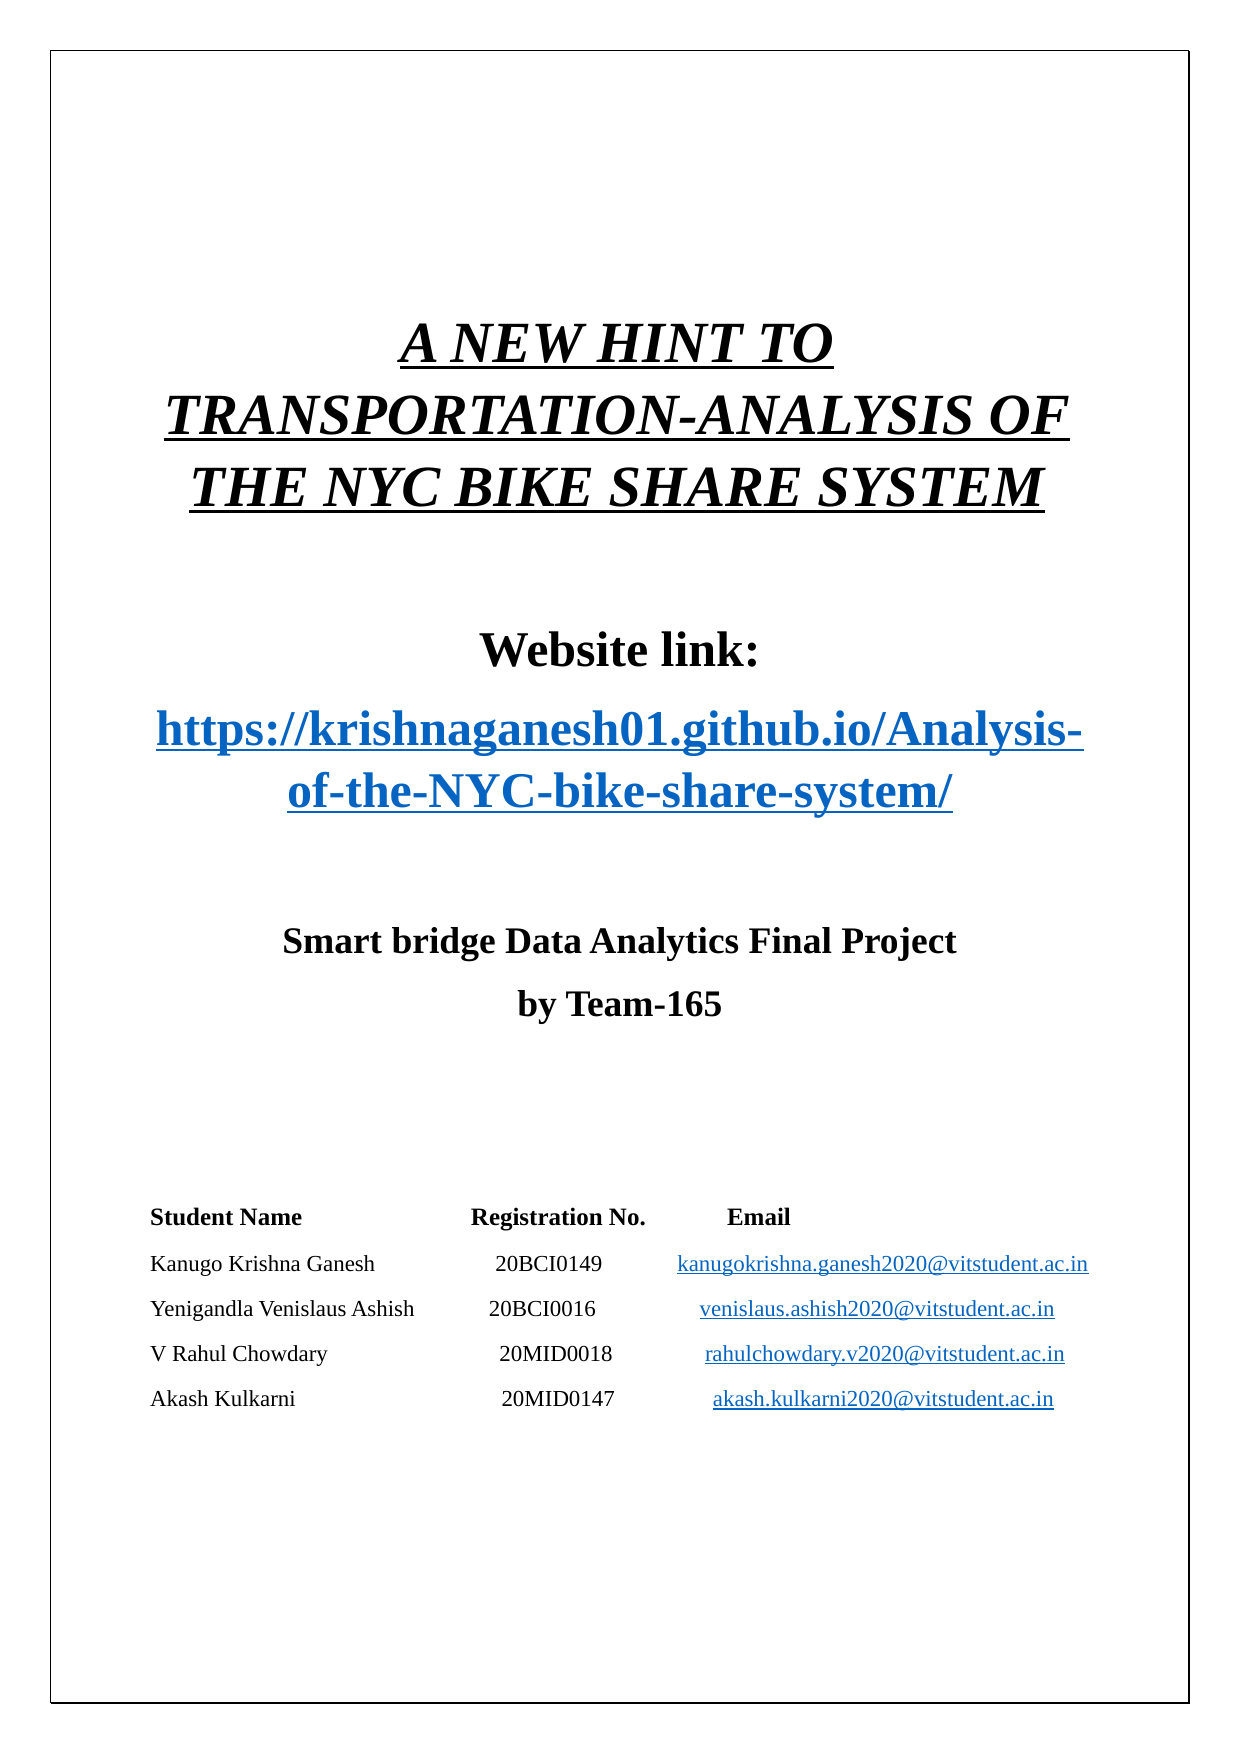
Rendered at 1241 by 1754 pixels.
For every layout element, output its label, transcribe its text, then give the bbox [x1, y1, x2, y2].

text Student Name Registration No. Email [150, 1202, 1089, 1231]
text Smart bridge Data Analytics Final Project [150, 918, 1089, 962]
text Website link: [150, 620, 1089, 678]
text by Team-165 [150, 982, 1089, 1025]
text Kanugo Krishna Ganesh 20BCI0149 kanugokrishna.ganesh2020@vitstudent.ac.in [150, 1250, 1089, 1276]
text Yenigandla Venislaus Ashish 20BCI0016 venislaus.ashish2020@vitstudent.ac.in [150, 1295, 1089, 1322]
text V Rahul Chowdary 20MID0018 rahulchowdary.v2020@vitstudent.ac.in [150, 1340, 1089, 1367]
text Akash Kulkarni 20MID0147 akash.kulkarni2020@vitstudent.ac.in [150, 1385, 1089, 1412]
text https://krishnaganesh01.github.io/Analysis-of-the-NYC-bike-share-system/ [150, 699, 1089, 818]
text A NEW HINT TO TRANSPORTATION-ANALYSIS OF THE NYC BIKE SHARE SYSTEM [150, 307, 1089, 519]
